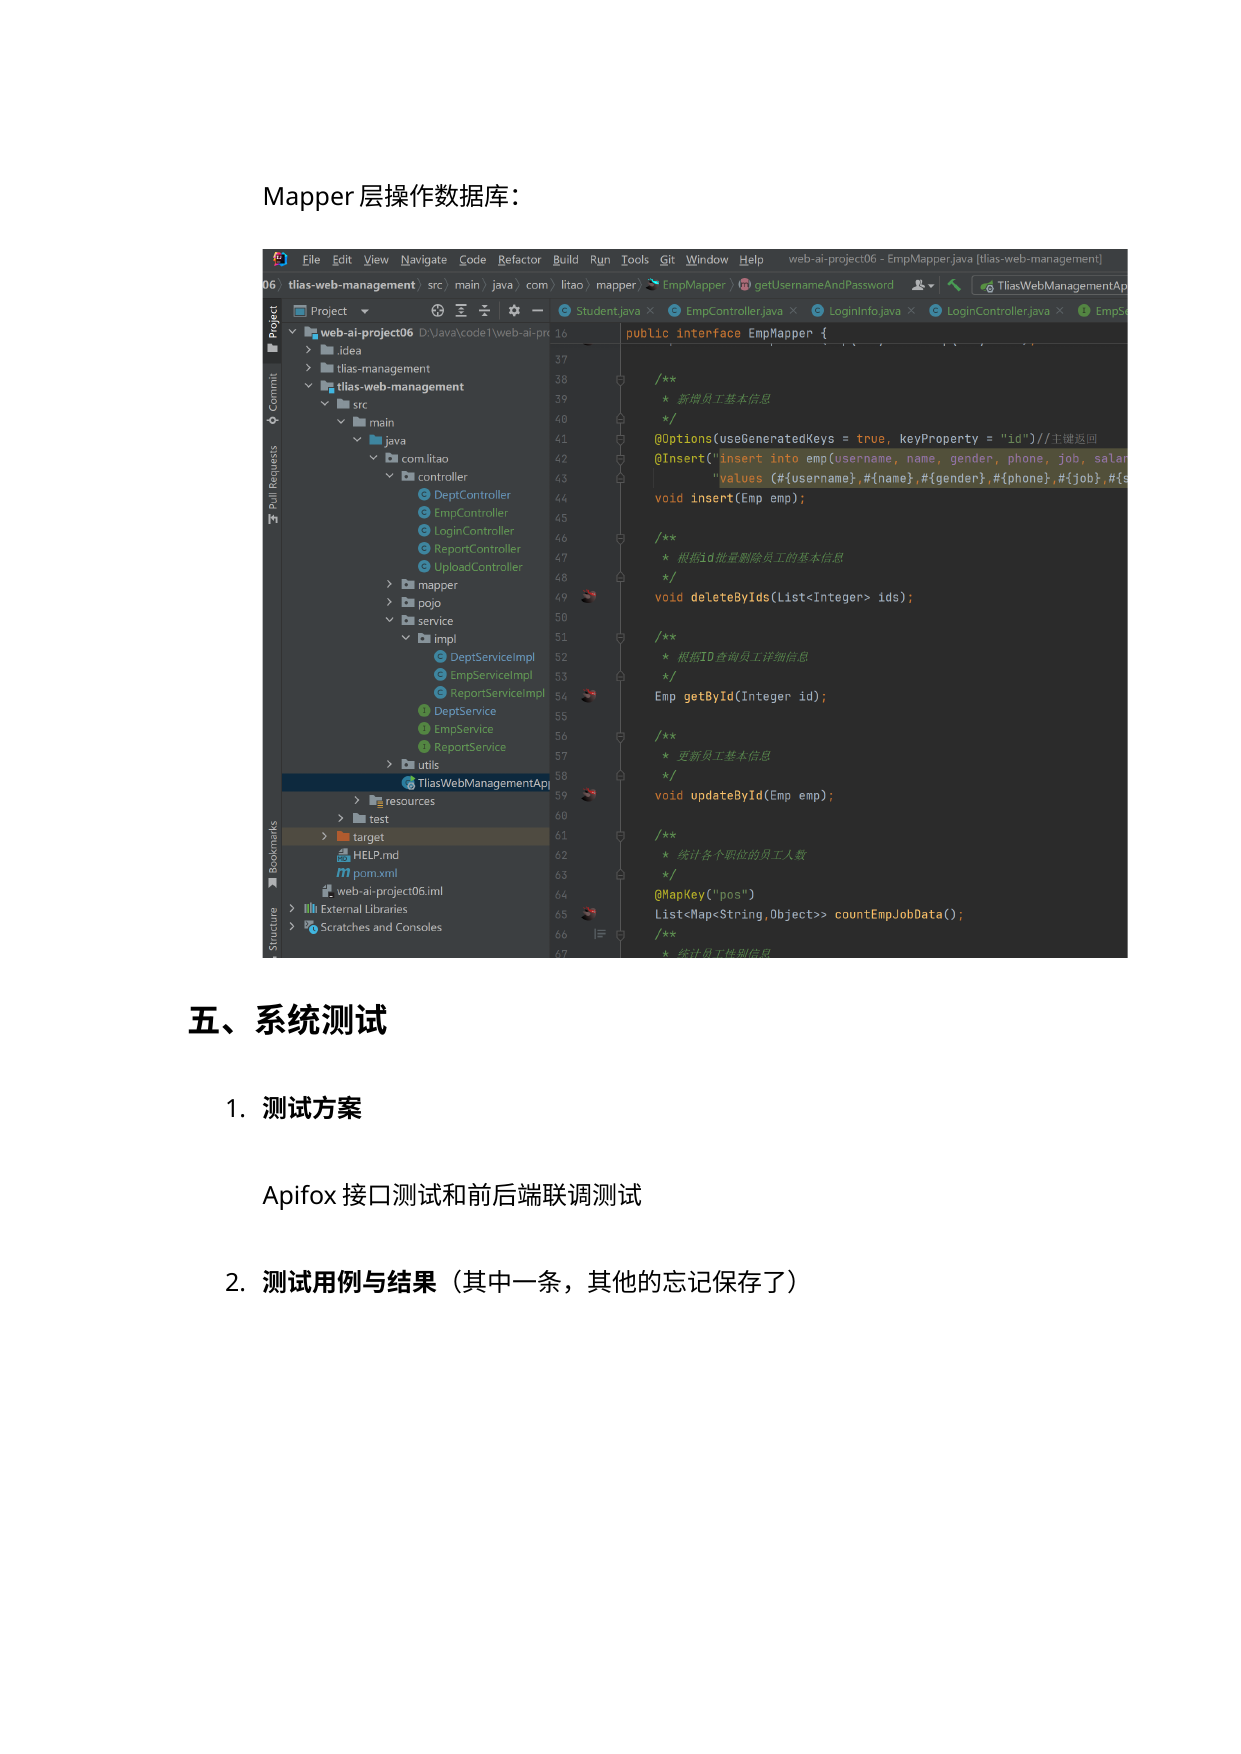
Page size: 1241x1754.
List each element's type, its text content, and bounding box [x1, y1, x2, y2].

text Mapper层操作数据库： [262, 162, 1053, 227]
text ‌五、系统测试‌ [187, 985, 1053, 1050]
list ‌测试方案‌ [225, 1074, 1053, 1139]
text Apifox接口测试和前后端联调测试 [262, 1161, 1053, 1226]
picture [262, 249, 1128, 958]
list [225, 1248, 1053, 1313]
